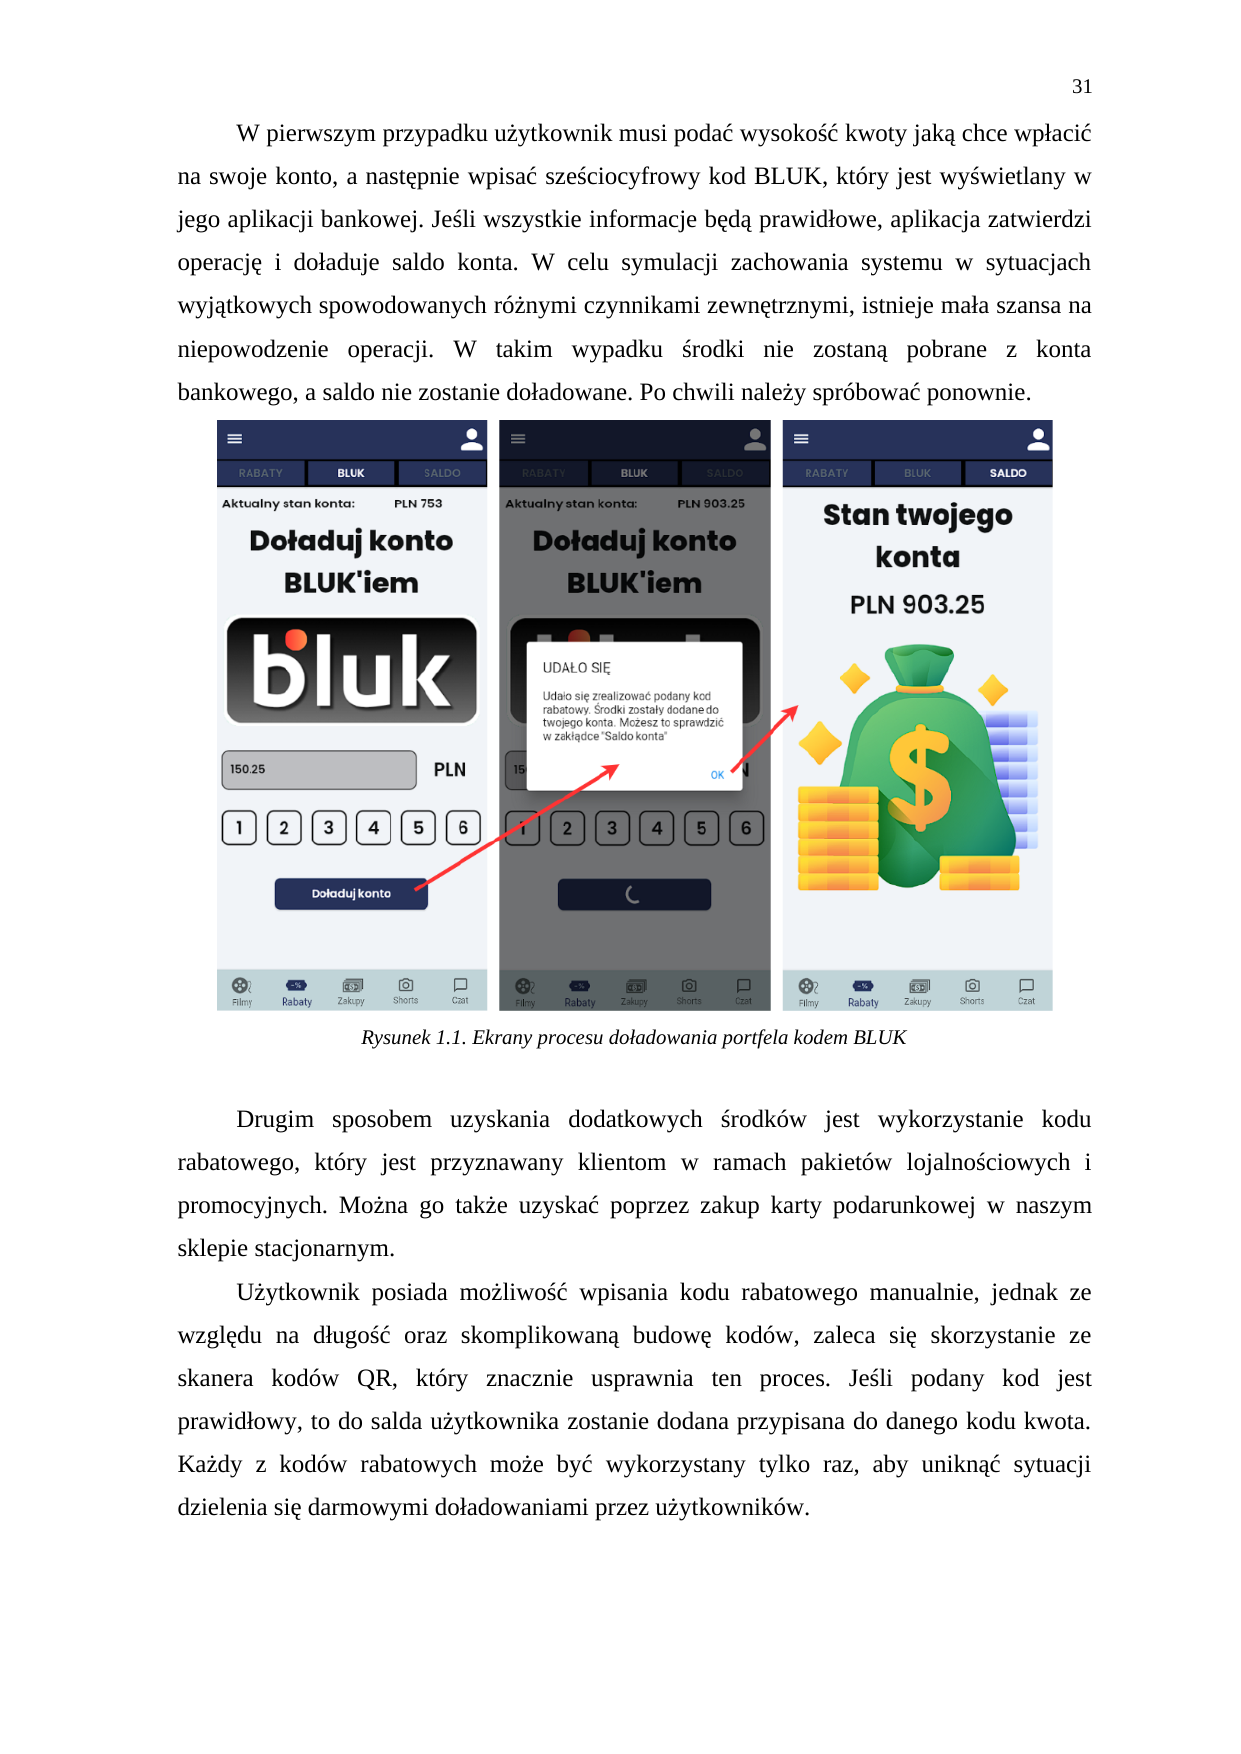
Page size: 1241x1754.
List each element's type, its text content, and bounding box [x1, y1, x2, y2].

picture [217, 420, 1053, 1011]
text Użytkownik posiada możliwość wpisania kodu rabatowego manualnie, jednak ze względu na długość oraz skomplikowaną budowę kodów, zaleca się skorzystanie ze skanera kodów QR, który znacznie usprawnia ten proces. Jeśli podany kod jest prawidłowy, to do salda użytkownika zostanie dodana przypisana do danego kodu kwota. Każdy z kodów rabatowych może być wykorzystany tylko raz, aby uniknąć sytuacji dzielenia się darmowymi doładowaniami przez użytkowników. [177, 1277, 1092, 1521]
text Drugim sposobem uzyskania dodatkowych środków jest wykorzystanie kodu rabatowego, który jest przyznawany klientom w ramach pakietów lojalnościowych i promocyjnych. Można go także uzyskać poprzez zakup karty podarunkowej w naszym sklepie stacjonarnym. [177, 1104, 1092, 1262]
text W pierwszym przypadku użytkownik musi podać wysokość kwoty jaką chce wpłacić na swoje konto, a następnie wpisać sześciocyfrowy kod BLUK, który jest wyświetlany w jego aplikacji bankowej. Jeśli wszystkie informacje będą prawidłowe, aplikacja zatwierdzi operację i doładuje saldo konta. W celu symulacji zachowania systemu w sytuacjach wyjątkowych spowodowanych różnymi czynnikami zewnętrznymi, istnieje mała szansa na niepowodzenie operacji. W takim wypadku środki nie zostaną pobrane z konta bankowego, a saldo nie zostanie doładowane. Po chwili należy spróbować ponownie. [177, 118, 1092, 406]
text Rysunek 1.1. Ekrany procesu doładowania portfela kodem BLUK [177, 1025, 1092, 1049]
